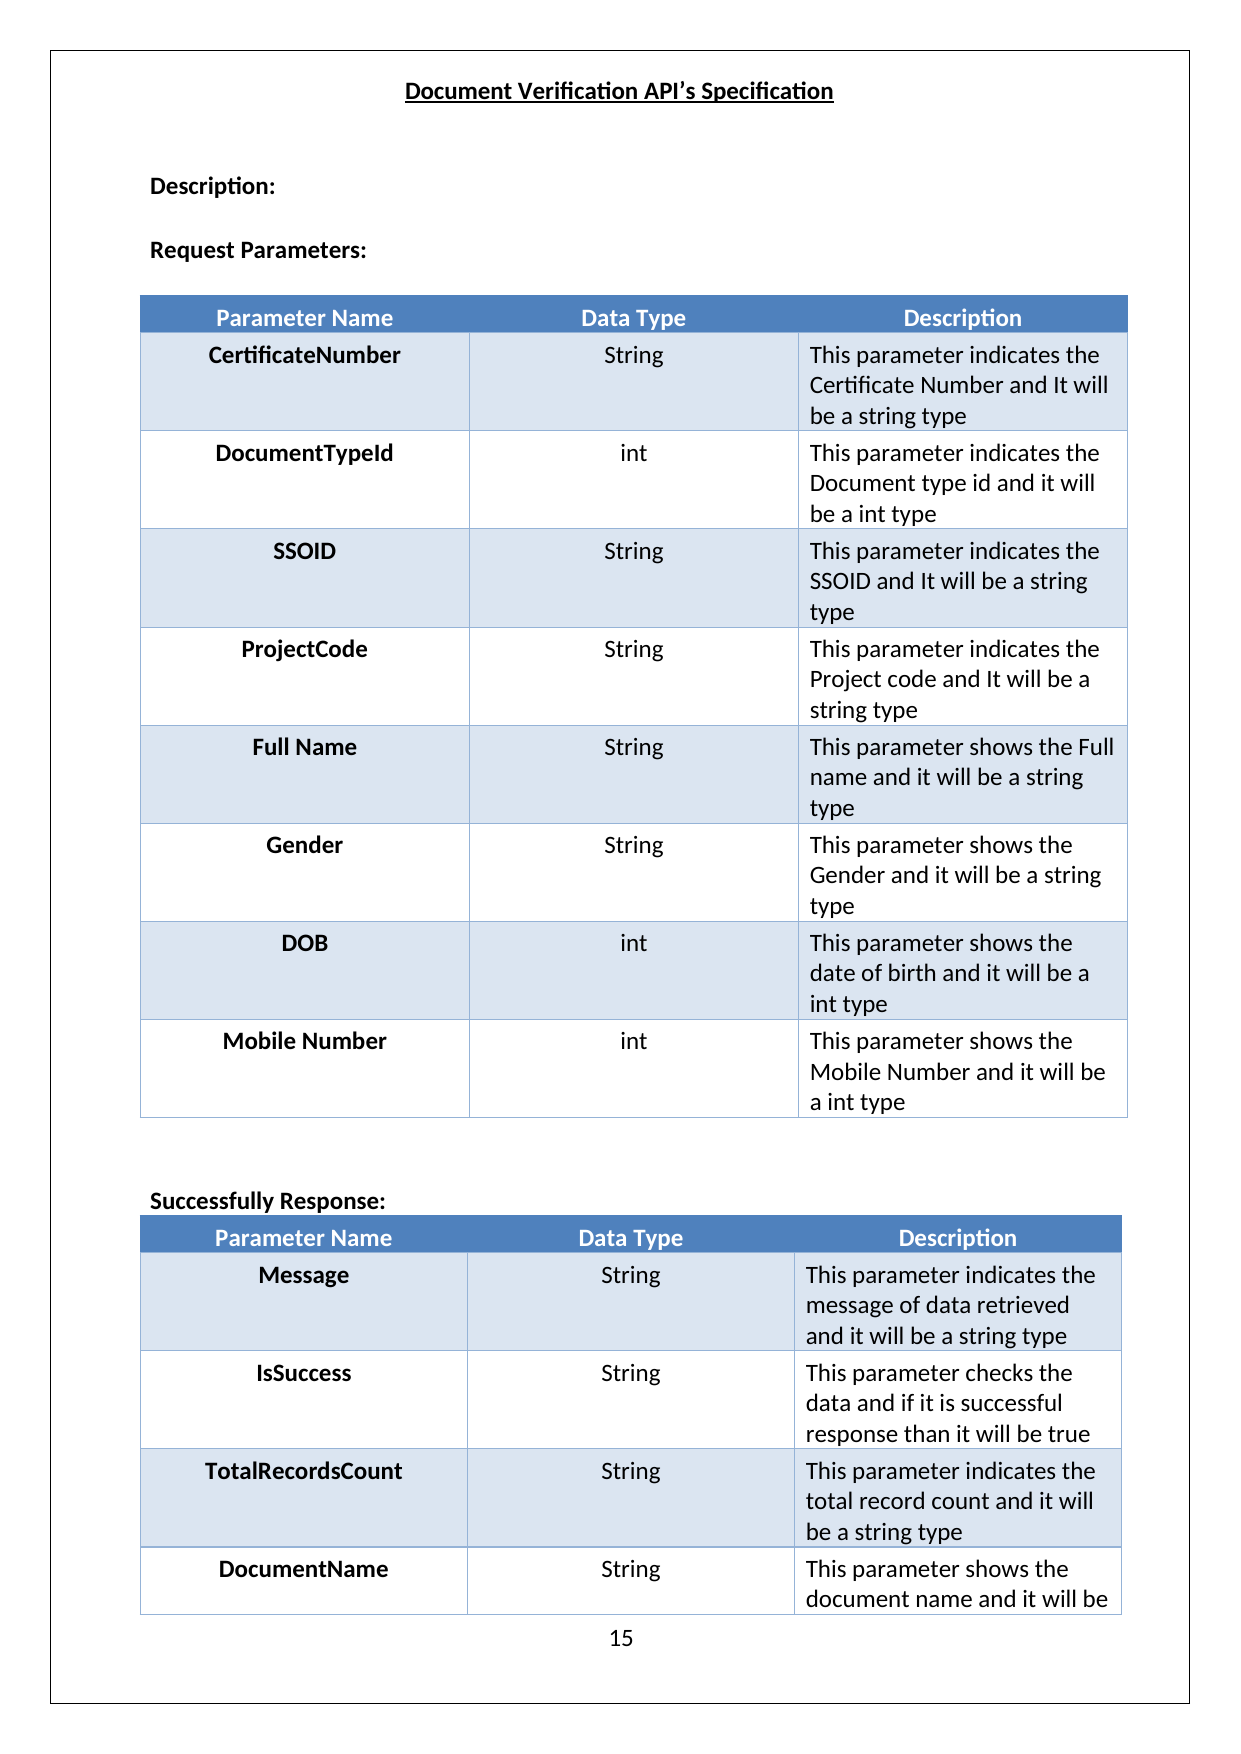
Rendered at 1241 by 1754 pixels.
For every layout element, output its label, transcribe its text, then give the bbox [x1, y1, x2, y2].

table_cell IsSuccess [141, 1351, 467, 1448]
table_cell int [470, 1020, 798, 1117]
table_cell This parameter indicates the Document type id and it will be a int type [799, 431, 1127, 528]
table_cell String [468, 1351, 794, 1448]
table_cell Mobile Number [141, 1020, 469, 1117]
table_cell This parameter indicates the message of data retrieved and it will be a string type [795, 1253, 1121, 1350]
table_header Description [795, 1216, 1121, 1252]
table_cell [795, 1548, 1121, 1614]
table_cell This parameter shows the Mobile Number and it will be a int type [799, 1020, 1127, 1117]
table_cell ProjectCode [141, 628, 469, 724]
table_header Data Type [468, 1216, 794, 1252]
table_cell DocumentTypeId [141, 431, 469, 528]
table_cell DOB [141, 922, 469, 1019]
table_cell This parameter shows the Gender and it will be a string type [799, 824, 1127, 921]
table_cell String [470, 333, 798, 430]
table_header Parameter Name [141, 1216, 467, 1252]
table_cell Message [141, 1253, 467, 1350]
table_cell CertificateNumber [141, 333, 469, 430]
table_cell This parameter shows the Full name and it will be a string type [799, 726, 1127, 823]
table_cell String [468, 1253, 794, 1350]
table_cell String [470, 529, 798, 627]
table_cell String [468, 1548, 794, 1614]
table_cell This parameter checks the data and if it is successful response than it will be true [795, 1351, 1121, 1448]
table_cell This parameter indicates the Certificate Number and It will be a string type [799, 333, 1127, 430]
table_cell Gender [141, 824, 469, 921]
table_cell SSOID [141, 529, 469, 627]
table_cell String [468, 1449, 794, 1546]
subtitle Successfully Response: [150, 1185, 1121, 1215]
table_cell String [470, 628, 798, 724]
table_cell This parameter indicates the total record count and it will be a string type [795, 1449, 1121, 1546]
table_header Description [799, 296, 1127, 332]
table_cell int [470, 922, 798, 1019]
table_cell DocumentName [141, 1548, 467, 1614]
table_cell This parameter shows the date of birth and it will be a int type [799, 922, 1127, 1019]
table_cell This parameter indicates the SSOID and It will be a string type [799, 529, 1127, 627]
table_cell int [470, 431, 798, 528]
table_header Parameter Name [141, 296, 469, 332]
table_cell Full Name [141, 726, 469, 823]
table_header Data Type [470, 296, 798, 332]
table_cell String [470, 824, 798, 921]
subtitle Request Parameters: [150, 234, 1121, 264]
table_cell This parameter indicates the Project code and It will be a string type [799, 628, 1127, 724]
table_cell TotalRecordsCount [141, 1449, 467, 1546]
subtitle Description: [150, 170, 1121, 201]
table_cell String [470, 726, 798, 823]
